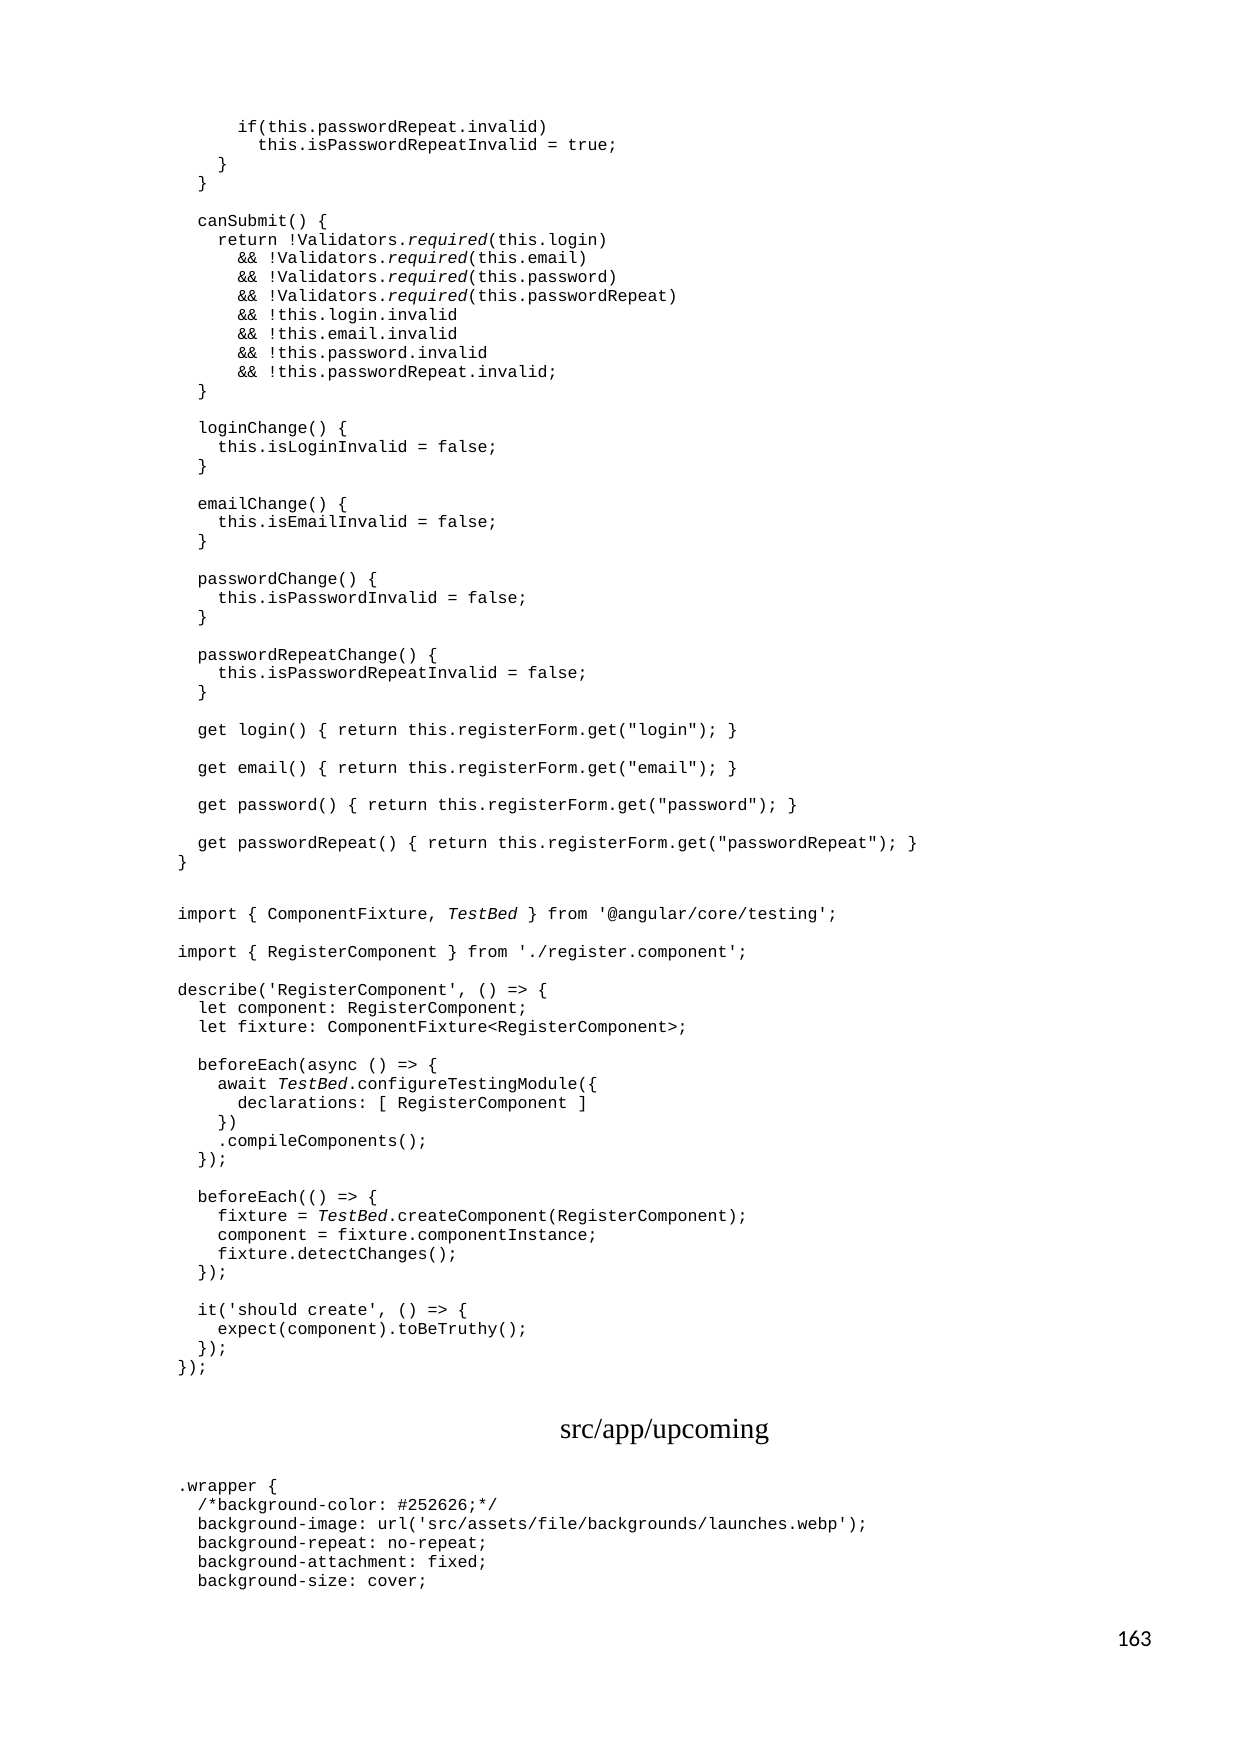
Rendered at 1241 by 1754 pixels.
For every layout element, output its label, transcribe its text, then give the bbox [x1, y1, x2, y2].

text import { ComponentFixture, TestBed } from '@angular/core/testing'; import { RegisterComponent } from './register.component'; describe('RegisterComponent', () => { let component: RegisterComponent; let fixture: ComponentFixture<RegisterComponent>; beforeEach(async () => { await TestBed.configureTestingModule({ declarations: [ RegisterComponent ] }) .compileComponents(); }); beforeEach(() => { fixture = TestBed.createComponent(RegisterComponent); component = fixture.componentInstance; fixture.detectChanges(); }); it('should create', () => { expect(component).toBeTruthy(); }); }); [177, 906, 1152, 1377]
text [177, 118, 1152, 872]
text src/app/upcoming [177, 1411, 1152, 1444]
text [177, 1478, 1152, 1591]
